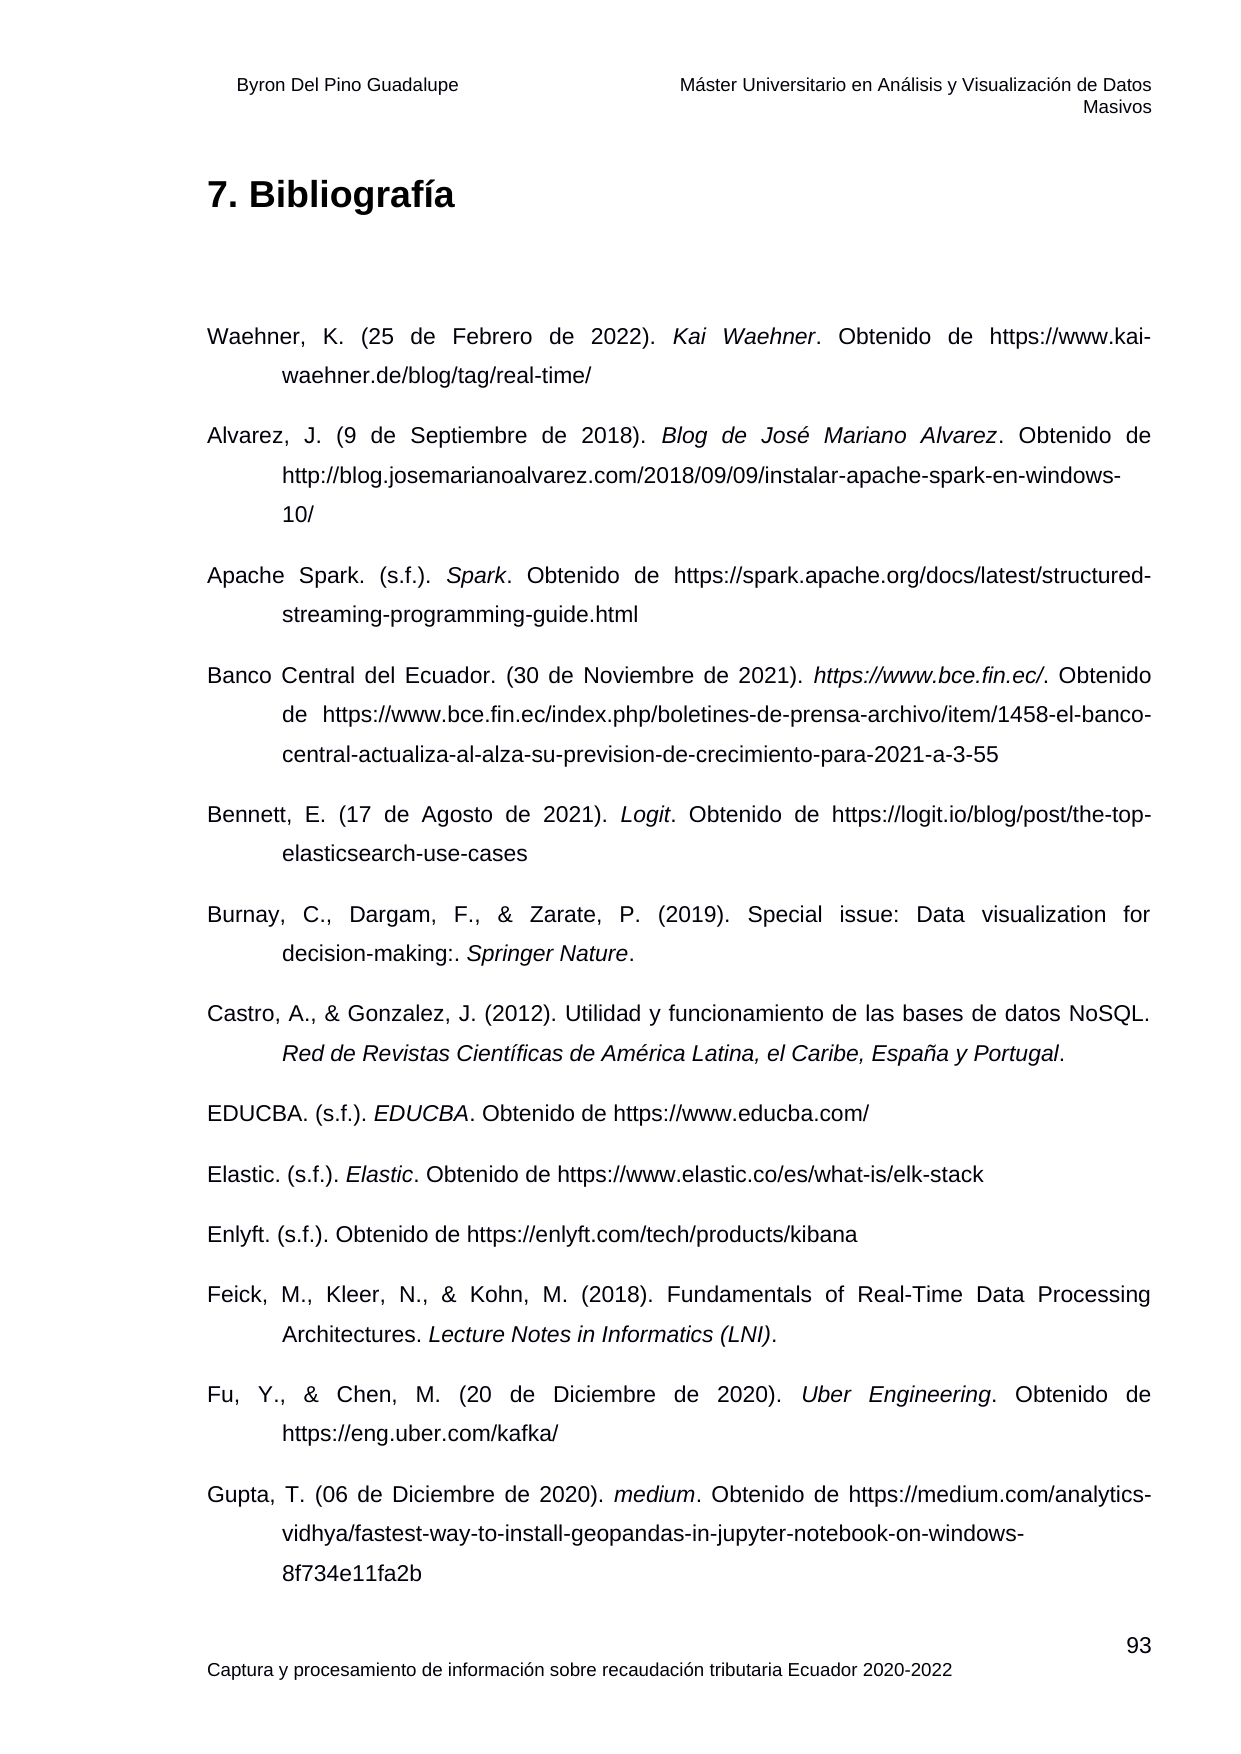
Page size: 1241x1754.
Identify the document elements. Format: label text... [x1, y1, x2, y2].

subtitle 7. Bibliografía [207, 173, 1152, 216]
